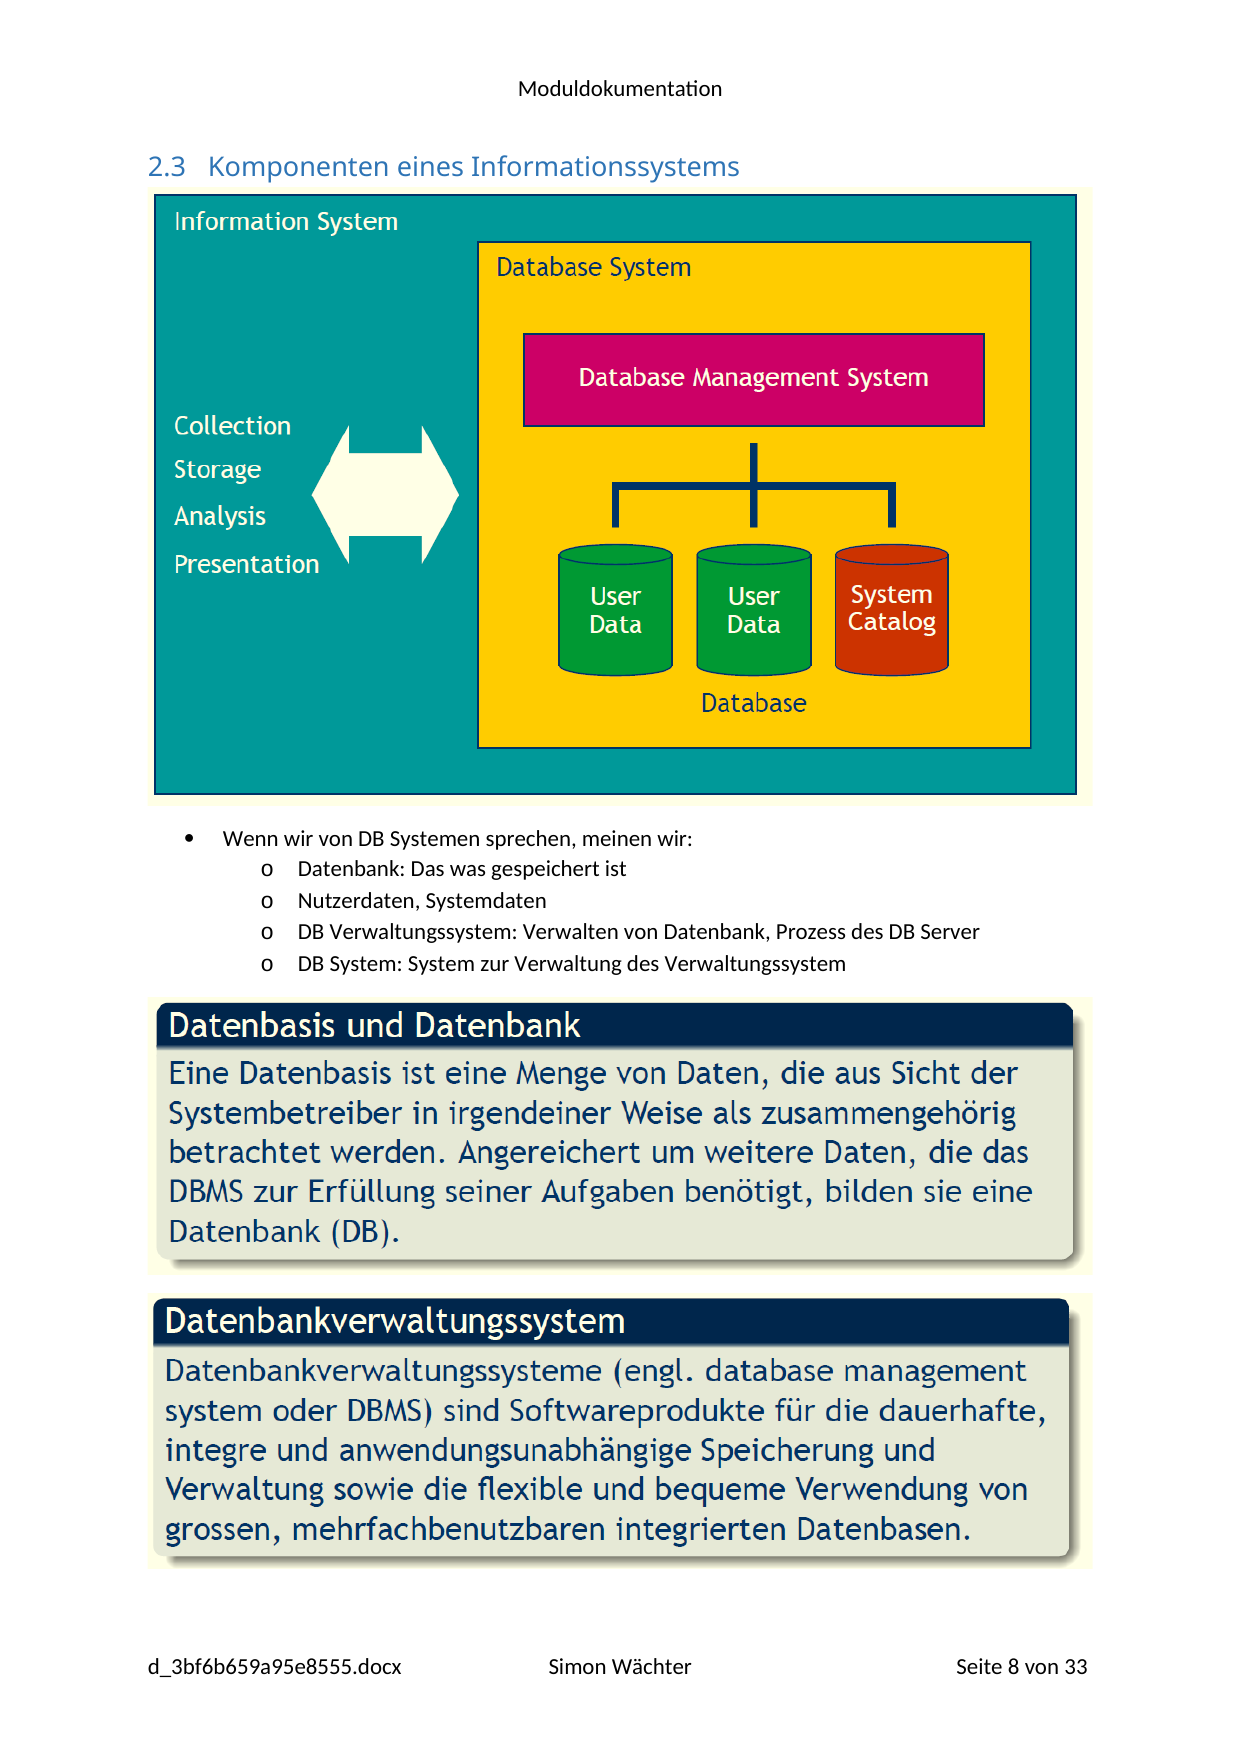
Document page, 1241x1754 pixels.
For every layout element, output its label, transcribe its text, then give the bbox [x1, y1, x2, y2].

picture [147, 1293, 1093, 1569]
subtitle Komponenten eines Informationssystems [148, 148, 1093, 184]
list DB System: System zur Verwaltung des Verwaltungssystem [260, 949, 1093, 978]
picture [147, 187, 1093, 806]
list Wenn wir von DB Systemen sprechen, meinen wir: [185, 824, 1093, 852]
picture [147, 997, 1093, 1275]
list DB Verwaltungssystem: Verwalten von Datenbank, Prozess des DB Server [260, 917, 1093, 947]
list Datenbank: Das was gespeichert ist [260, 854, 1093, 884]
list Nutzerdaten, Systemdaten [260, 886, 1093, 915]
